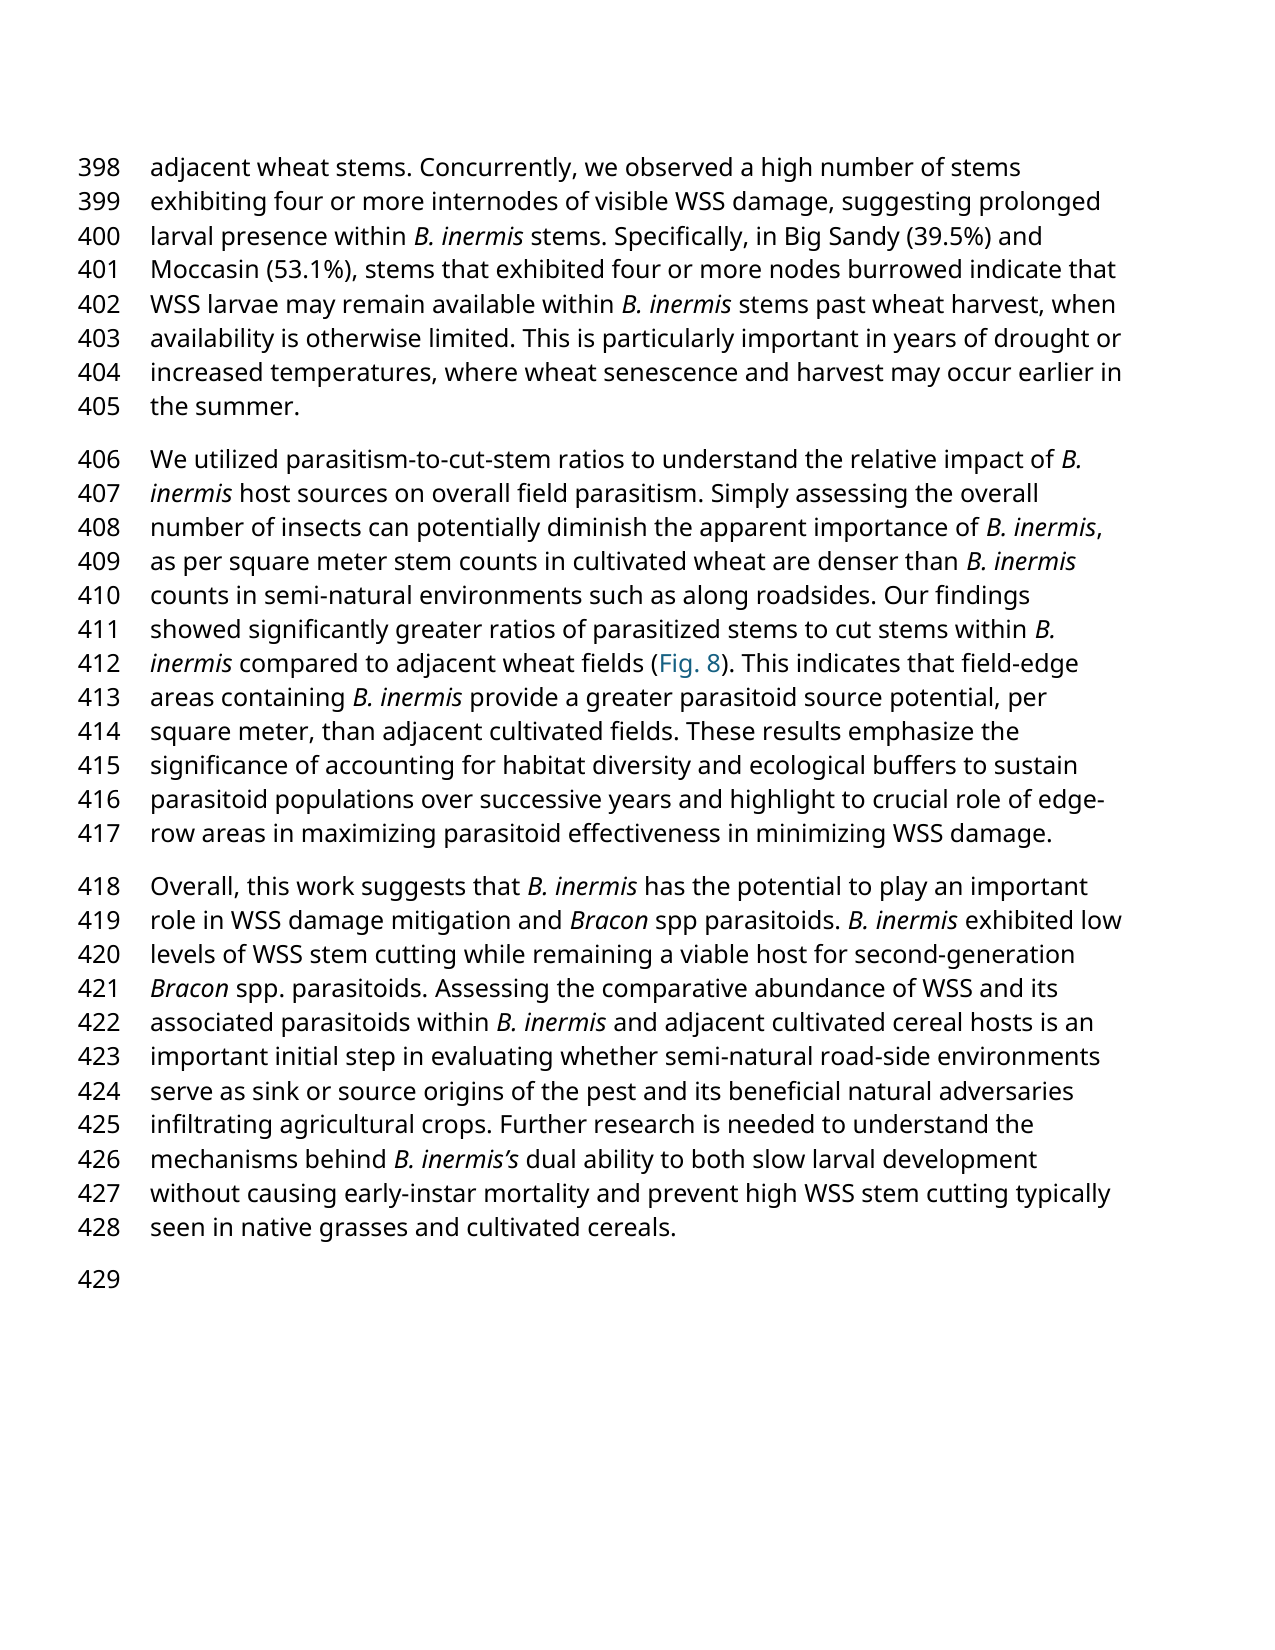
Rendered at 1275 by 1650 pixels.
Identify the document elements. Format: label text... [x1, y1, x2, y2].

text Overall, this work suggests that B. inermis has the potential to play an important role in WSS damage mitigation and Bracon spp parasitoids. B. inermis exhibited low levels of WSS stem cutting while remaining a viable host for second-generation Bracon spp. parasitoids. Assessing the comparative abundance of WSS and its associated parasitoids within B. inermis and adjacent cultivated cereal hosts is an important initial step in evaluating whether semi-natural road-side environments serve as sink or source origins of the pest and its beneficial natural adversaries infiltrating agricultural crops. Further research is needed to understand the mechanisms behind B. inermis’s dual ability to both slow larval development without causing early-instar mortality and prevent high WSS stem cutting typically seen in native grasses and cultivated cereals. [150, 869, 1125, 1243]
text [150, 150, 1125, 422]
text We utilized parasitism-to-cut-stem ratios to understand the relative impact of B. inermis host sources on overall field parasitism. Simply assessing the overall number of insects can potentially diminish the apparent importance of B. inermis, as per square meter stem counts in cultivated wheat are denser than B. inermis counts in semi-natural environments such as along roadsides. Our findings showed significantly greater ratios of parasitized stems to cut stems within B. inermis compared to adjacent wheat fields (Fig. 8). This indicates that field-edge areas containing B. inermis provide a greater parasitoid source potential, per square meter, than adjacent cultivated fields. These results emphasize the significance of accounting for habitat diversity and ecological buffers to sustain parasitoid populations over successive years and highlight to crucial role of edge-row areas in maximizing parasitoid effectiveness in minimizing WSS damage. [150, 441, 1125, 850]
